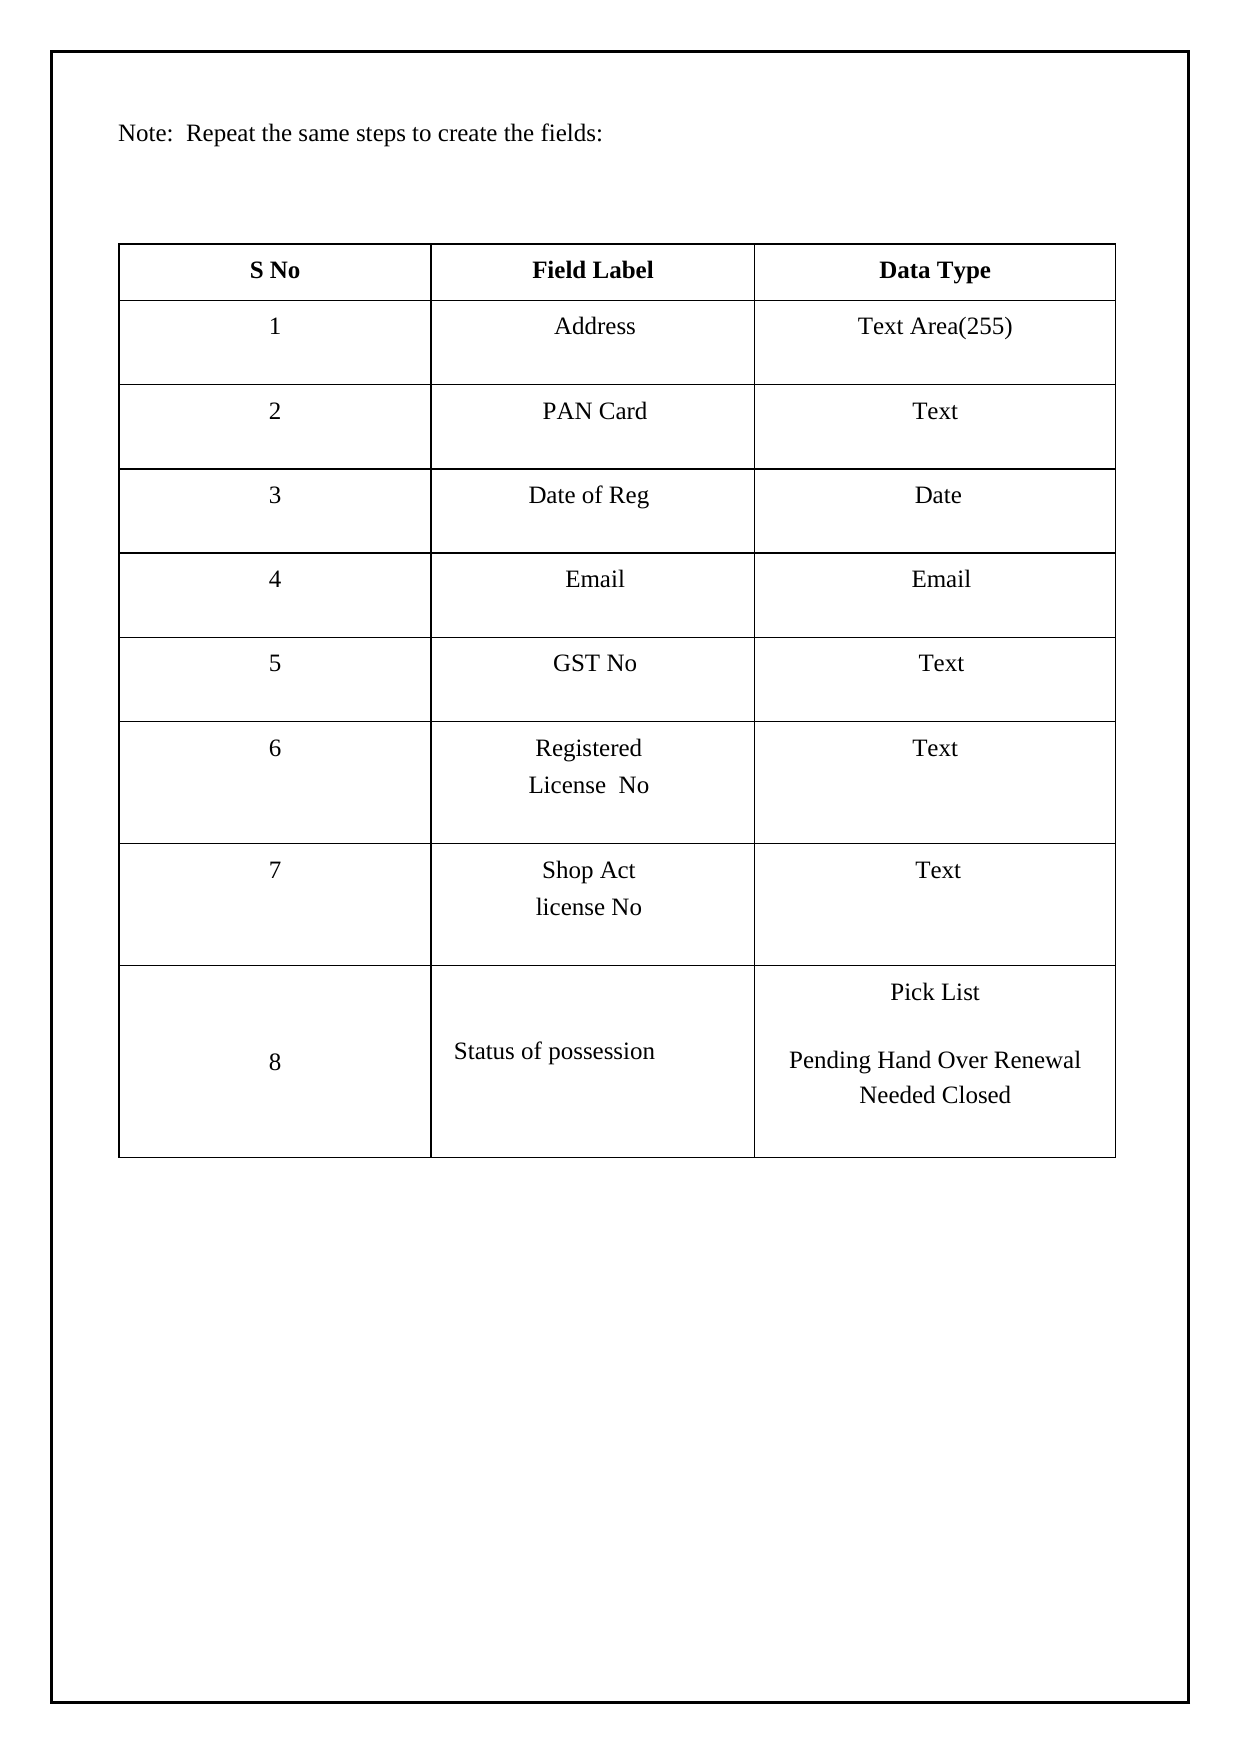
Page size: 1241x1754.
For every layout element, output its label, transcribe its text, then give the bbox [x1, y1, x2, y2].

table_cell 8 [120, 966, 430, 1156]
table_cell Shop Act license No [432, 844, 754, 964]
table_cell Status of possession [432, 966, 754, 1156]
table_cell Text [755, 385, 1115, 468]
table_cell Text [755, 722, 1115, 843]
table_header S No [120, 245, 430, 299]
table_cell 1 [120, 301, 430, 384]
table_cell 2 [120, 385, 430, 468]
table_cell 3 [120, 470, 430, 552]
table_cell Text [755, 638, 1115, 721]
table_cell Text [755, 844, 1115, 964]
table_cell Address [432, 301, 754, 384]
table_cell Email [755, 554, 1115, 637]
table_cell PAN Card [432, 385, 754, 468]
table_header Data Type [755, 245, 1115, 299]
table_cell Date of Reg [432, 470, 754, 552]
table_cell Date [755, 470, 1115, 552]
table_cell 6 [120, 722, 430, 843]
table_cell 5 [120, 638, 430, 721]
table_cell Pick List Pending Hand Over Renewal Needed Closed [755, 966, 1115, 1156]
table_cell Email [432, 554, 754, 637]
table_cell 7 [120, 844, 430, 964]
text Note: Repeat the same steps to create the fields: [118, 118, 1039, 147]
table_header Field Label [432, 245, 754, 299]
table_cell GST No [432, 638, 754, 721]
table_cell Registered License No [432, 722, 754, 843]
table_cell 4 [120, 554, 430, 637]
table_cell Text Area(255) [755, 301, 1115, 384]
